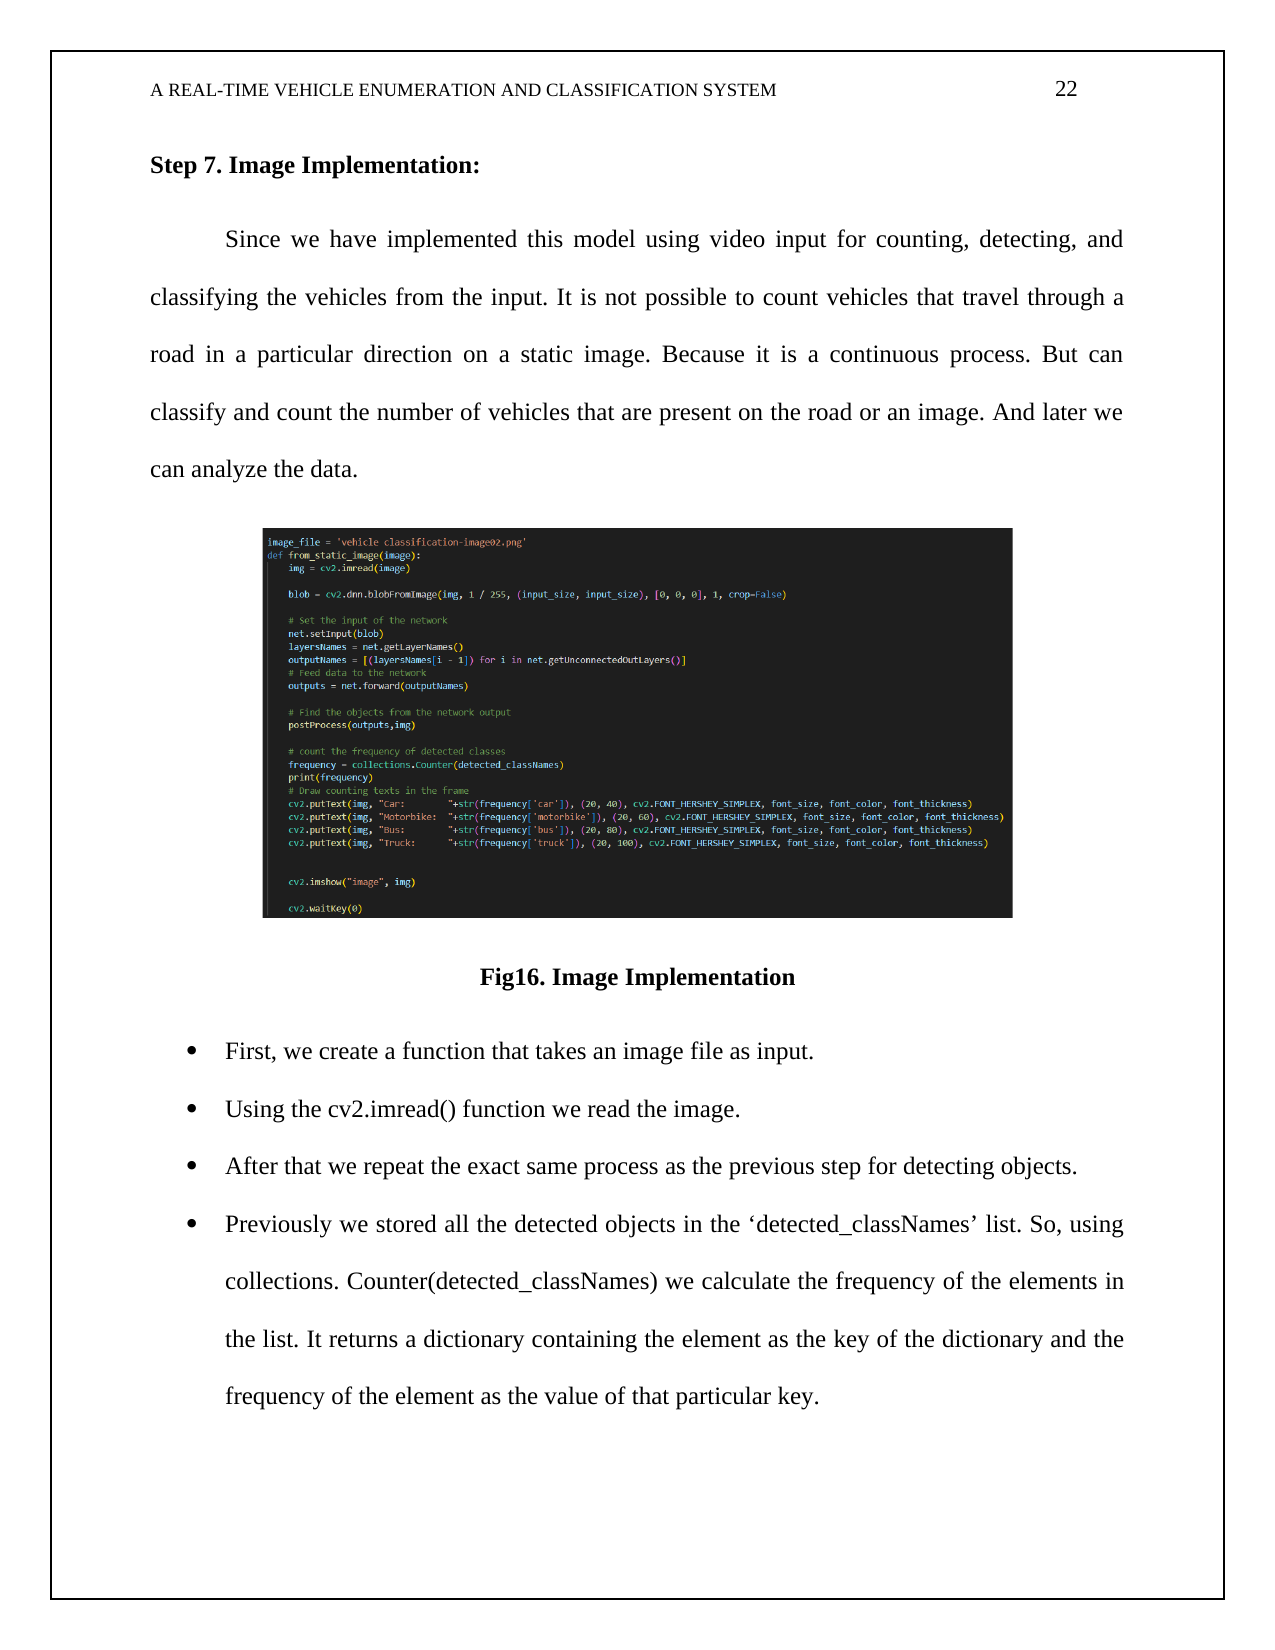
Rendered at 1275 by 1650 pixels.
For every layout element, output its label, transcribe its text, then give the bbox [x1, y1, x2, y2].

text Fig16. Image Implementation [150, 962, 1125, 991]
list Previously we stored all the detected objects in the ‘detected_classNames’ list. So, using collections. Counter(detected_classNames) we calculate the frequency of the elements in the list. It returns a dictionary containing the element as the key of the dictionary and the frequency of the element as the value of that particular key. [187, 1209, 1125, 1410]
text Since we have implemented this model using video input for counting, detecting, and classifying the vehicles from the input. It is not possible to count vehicles that travel through a road in a particular direction on a static image. Because it is a continuous process. But can classify and count the number of vehicles that are present on the road or an image. And later we can analyze the data. [150, 224, 1125, 483]
list After that we repeat the exact same process as the previous step for detecting objects. [187, 1151, 1125, 1180]
list First, we create a function that takes an image file as input. [187, 1036, 1125, 1065]
list Using the cv2.imread() function we read the image. [187, 1094, 1125, 1122]
picture [262, 528, 1013, 918]
text Step 7. Image Implementation: [150, 150, 1125, 179]
